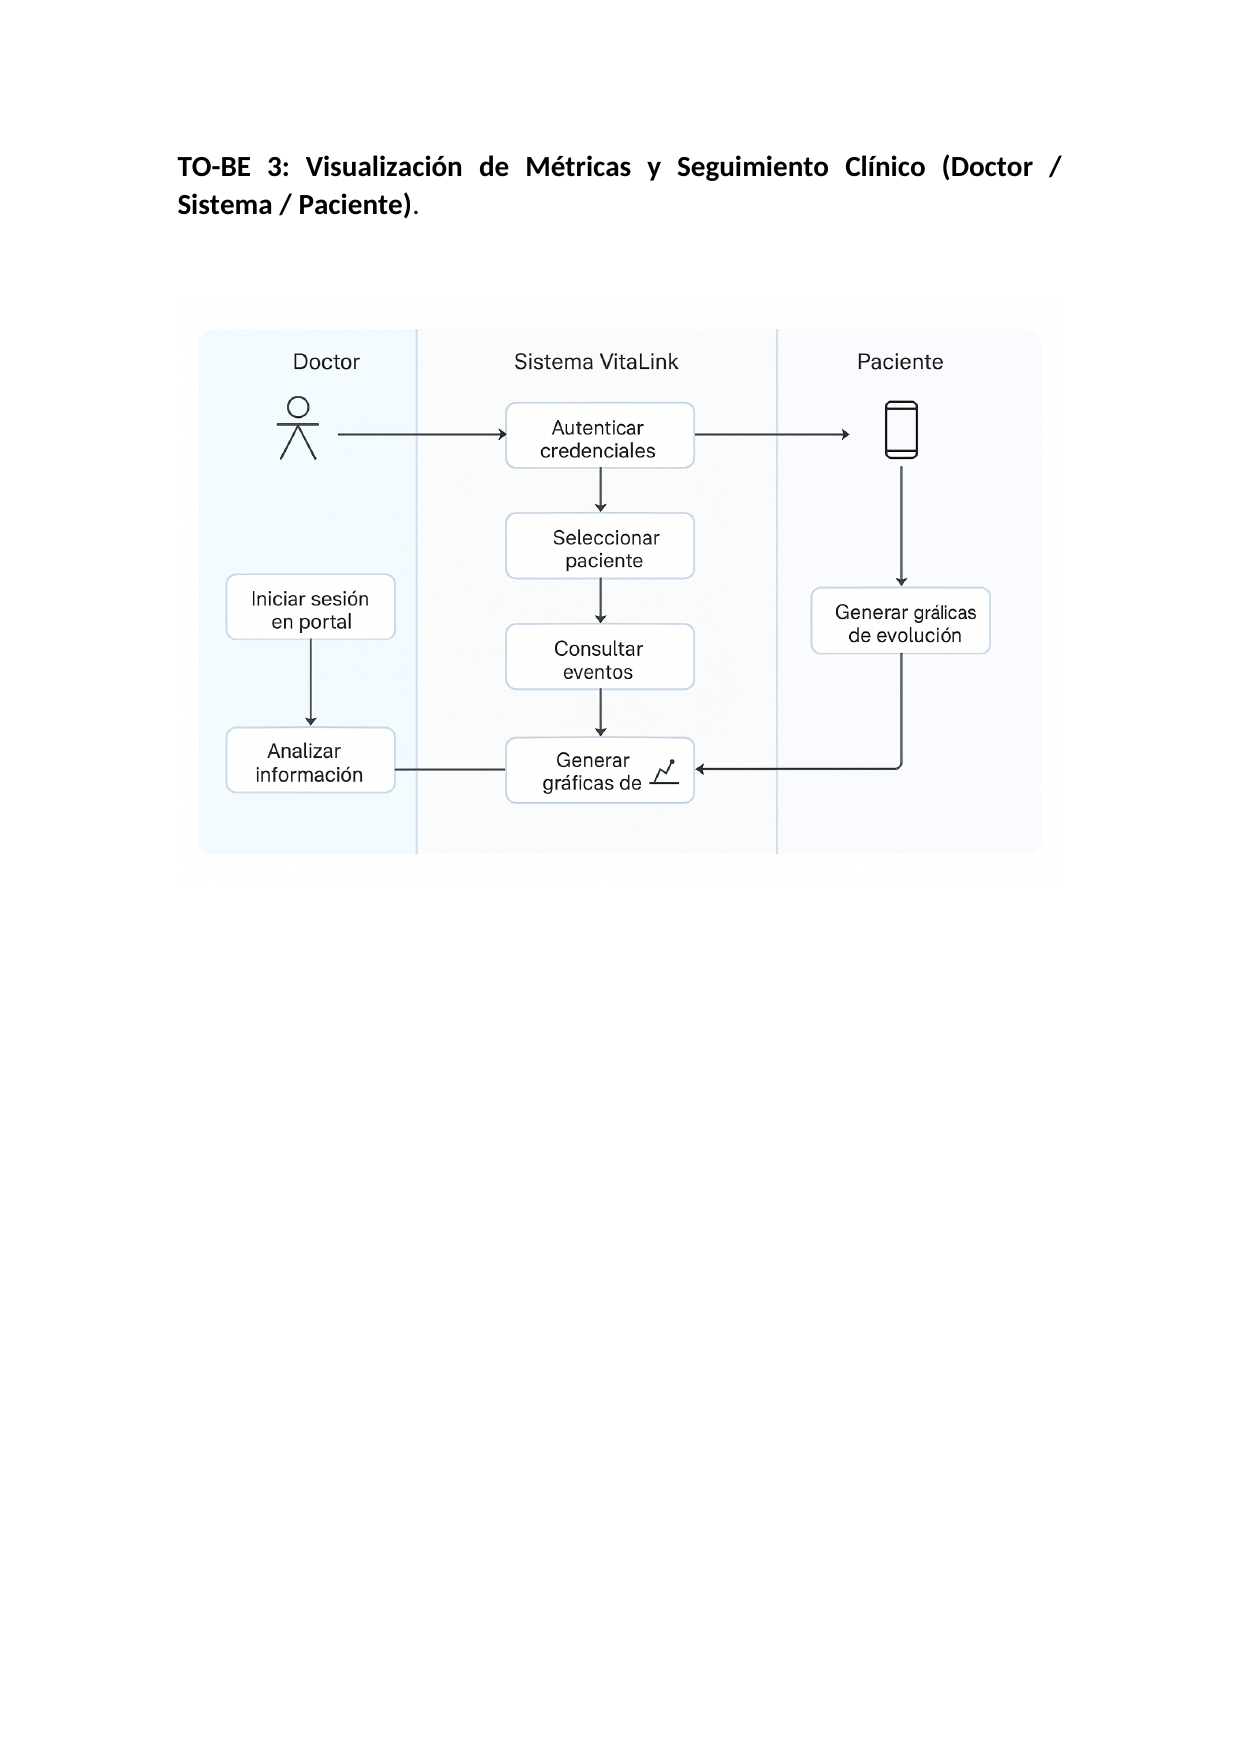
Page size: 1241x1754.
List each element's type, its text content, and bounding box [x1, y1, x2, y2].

text TO-BE 3: Visualización de Métricas y Seguimiento Clínico (Doctor / Sistema / Paciente). [177, 148, 1063, 222]
picture [177, 296, 1063, 886]
